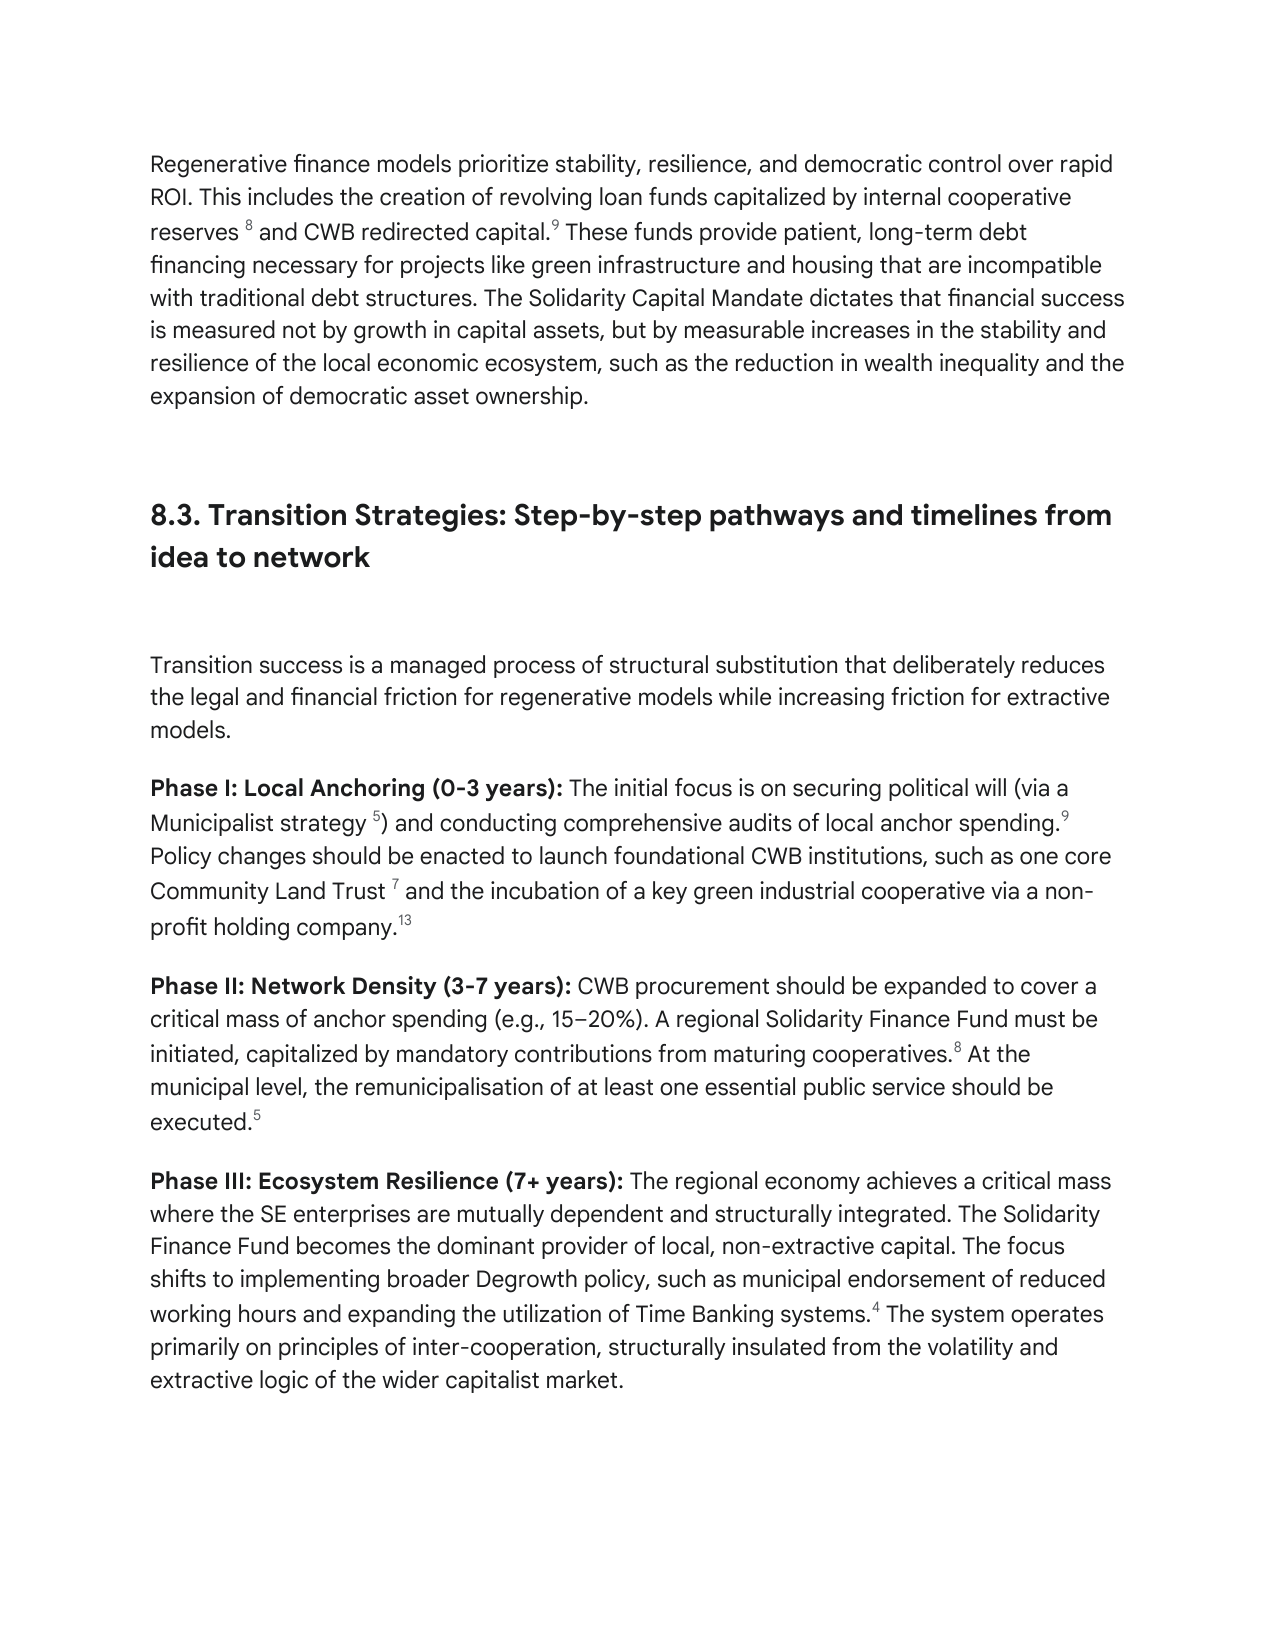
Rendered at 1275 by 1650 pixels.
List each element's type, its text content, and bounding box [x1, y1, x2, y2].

subtitle 8.3. Transition Strategies: Step-by-step pathways and timelines from idea to network [150, 497, 1125, 576]
text Regenerative finance models prioritize stability, resilience, and democratic control over rapid ROI. This includes the creation of revolving loan funds capitalized by internal cooperative reserves 8 and CWB redirected capital.9 These funds provide patient, long-term debt financing necessary for projects like green infrastructure and housing that are incompatible with traditional debt structures. The Solidarity Capital Mandate dictates that financial success is measured not by growth in capital assets, but by measurable increases in the stability and resilience of the local economic ecosystem, such as the reduction in wealth inequality and the expansion of democratic asset ownership. [150, 150, 1125, 411]
text Phase III: Ecosystem Resilience (7+ years): The regional economy achieves a critical mass where the SE enterprises are mutually dependent and structurally integrated. The Solidarity Finance Fund becomes the dominant provider of local, non-extractive capital. The focus shifts to implementing broader Degrowth policy, such as municipal endorsement of reduced working hours and expanding the utilization of Time Banking systems.4 The system operates primarily on principles of inter-cooperation, structurally insulated from the volatility and extractive logic of the wider capitalist market. [150, 1167, 1125, 1395]
text Phase II: Network Density (3-7 years): CWB procurement should be expanded to cover a critical mass of anchor spending (e.g., 15–20%). A regional Solidarity Finance Fund must be initiated, capitalized by mandatory contributions from maturing cooperatives.8 At the municipal level, the remunicipalisation of at least one essential public service should be executed.5 [150, 972, 1125, 1138]
text Transition success is a managed process of structural substitution that deliberately reduces the legal and financial friction for regenerative models while increasing friction for extractive models. [150, 651, 1125, 745]
text Phase I: Local Anchoring (0-3 years): The initial focus is on securing political will (via a Municipalist strategy 5) and conducting comprehensive audits of local anchor spending.9 Policy changes should be enacted to launch foundational CWB institutions, such as one core Community Land Trust 7 and the incubation of a key green industrial cooperative via a non-profit holding company.13 [150, 774, 1125, 943]
